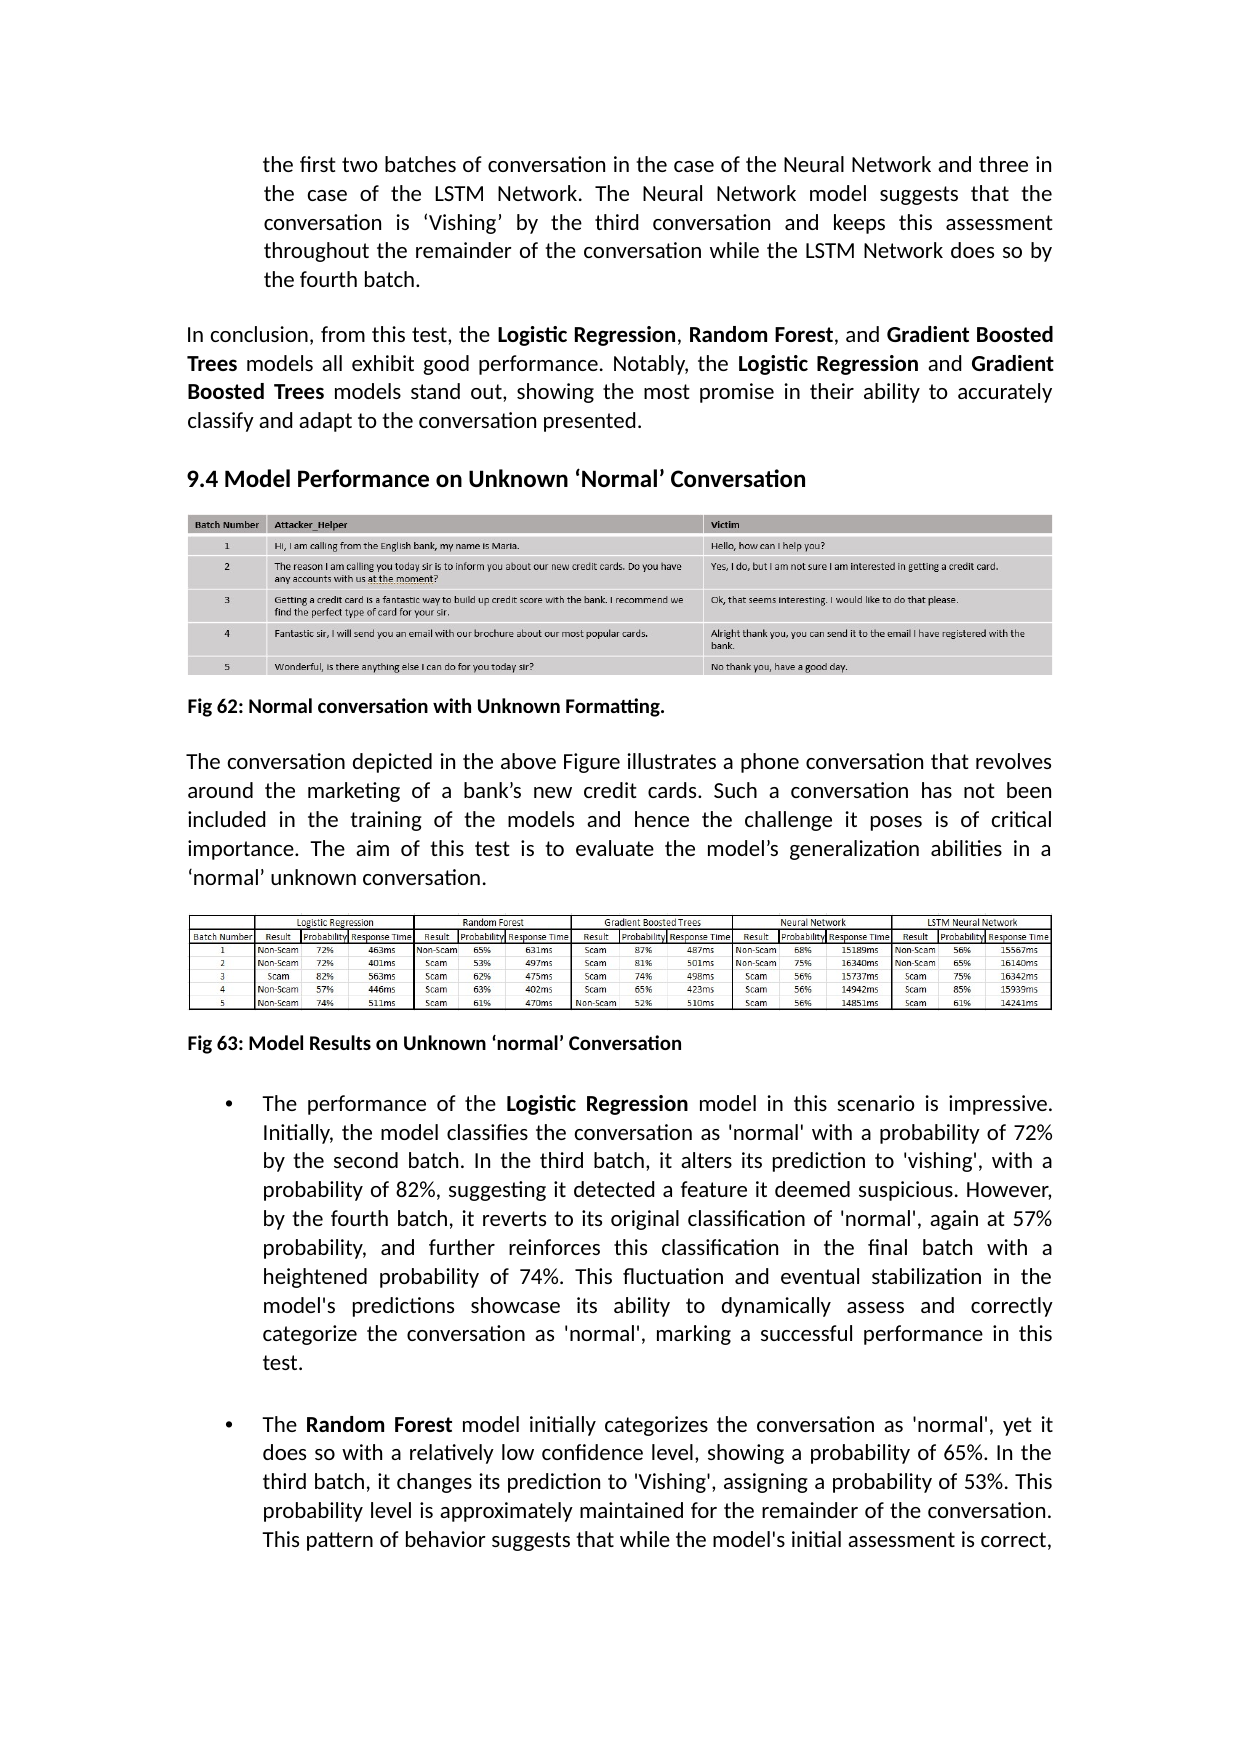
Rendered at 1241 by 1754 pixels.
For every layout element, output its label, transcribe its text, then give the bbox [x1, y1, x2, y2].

text Fig 62: Normal conversation with Unknown Formatting. [187, 693, 1052, 719]
text The conversation depicted in the above Figure illustrates a phone conversation that revolves around the marketing of a bank’s new credit cards. Such a conversation has not been included in the training of the models and hence the challenge it poses is of critical importance. The aim of this test is to evaluate the model’s generalization abilities in a ‘normal’ unknown conversation. [186, 747, 1054, 891]
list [225, 1410, 1054, 1553]
picture [187, 514, 1053, 675]
text the first two batches of conversation in the case of the Neural Network and three in the case of the LSTM Network. The Neural Network model suggests that the conversation is ‘Vishing’ by the third conversation and keeps this assessment throughout the remainder of the conversation while the LSTM Network does so by the fourth batch. [262, 150, 1054, 293]
text In conclusion, from this test, the Logistic Regression, Random Forest, and Gradient Boosted Trees models all exhibit good performance. Notably, the Logistic Regression and Gradient Boosted Trees models stand out, showing the most promise in their ability to accurately classify and adapt to the conversation presented. [186, 320, 1054, 434]
text 9.4 Model Performance on Unknown ‘Normal’ Conversation [186, 463, 1129, 494]
text Fig 63: Model Results on Unknown ‘normal’ Conversation [187, 1030, 1052, 1055]
list The performance of the Logistic Regression model in this scenario is impressive. Initially, the model classifies the conversation as 'normal' with a probability of 72% by the second batch. In the third batch, it alters its prediction to 'vishing', with a probability of 82%, suggesting it detected a feature it deemed suspicious. However, by the fourth batch, it reverts to its original classification of 'normal', again at 57% probability, and further reinforces this classification in the final batch with a heightened probability of 74%. This fluctuation and eventual stabilization in the model's predictions showcase its ability to dynamically assess and correctly categorize the conversation as 'normal', marking a successful performance in this test. [225, 1089, 1054, 1376]
picture [187, 913, 1053, 1011]
